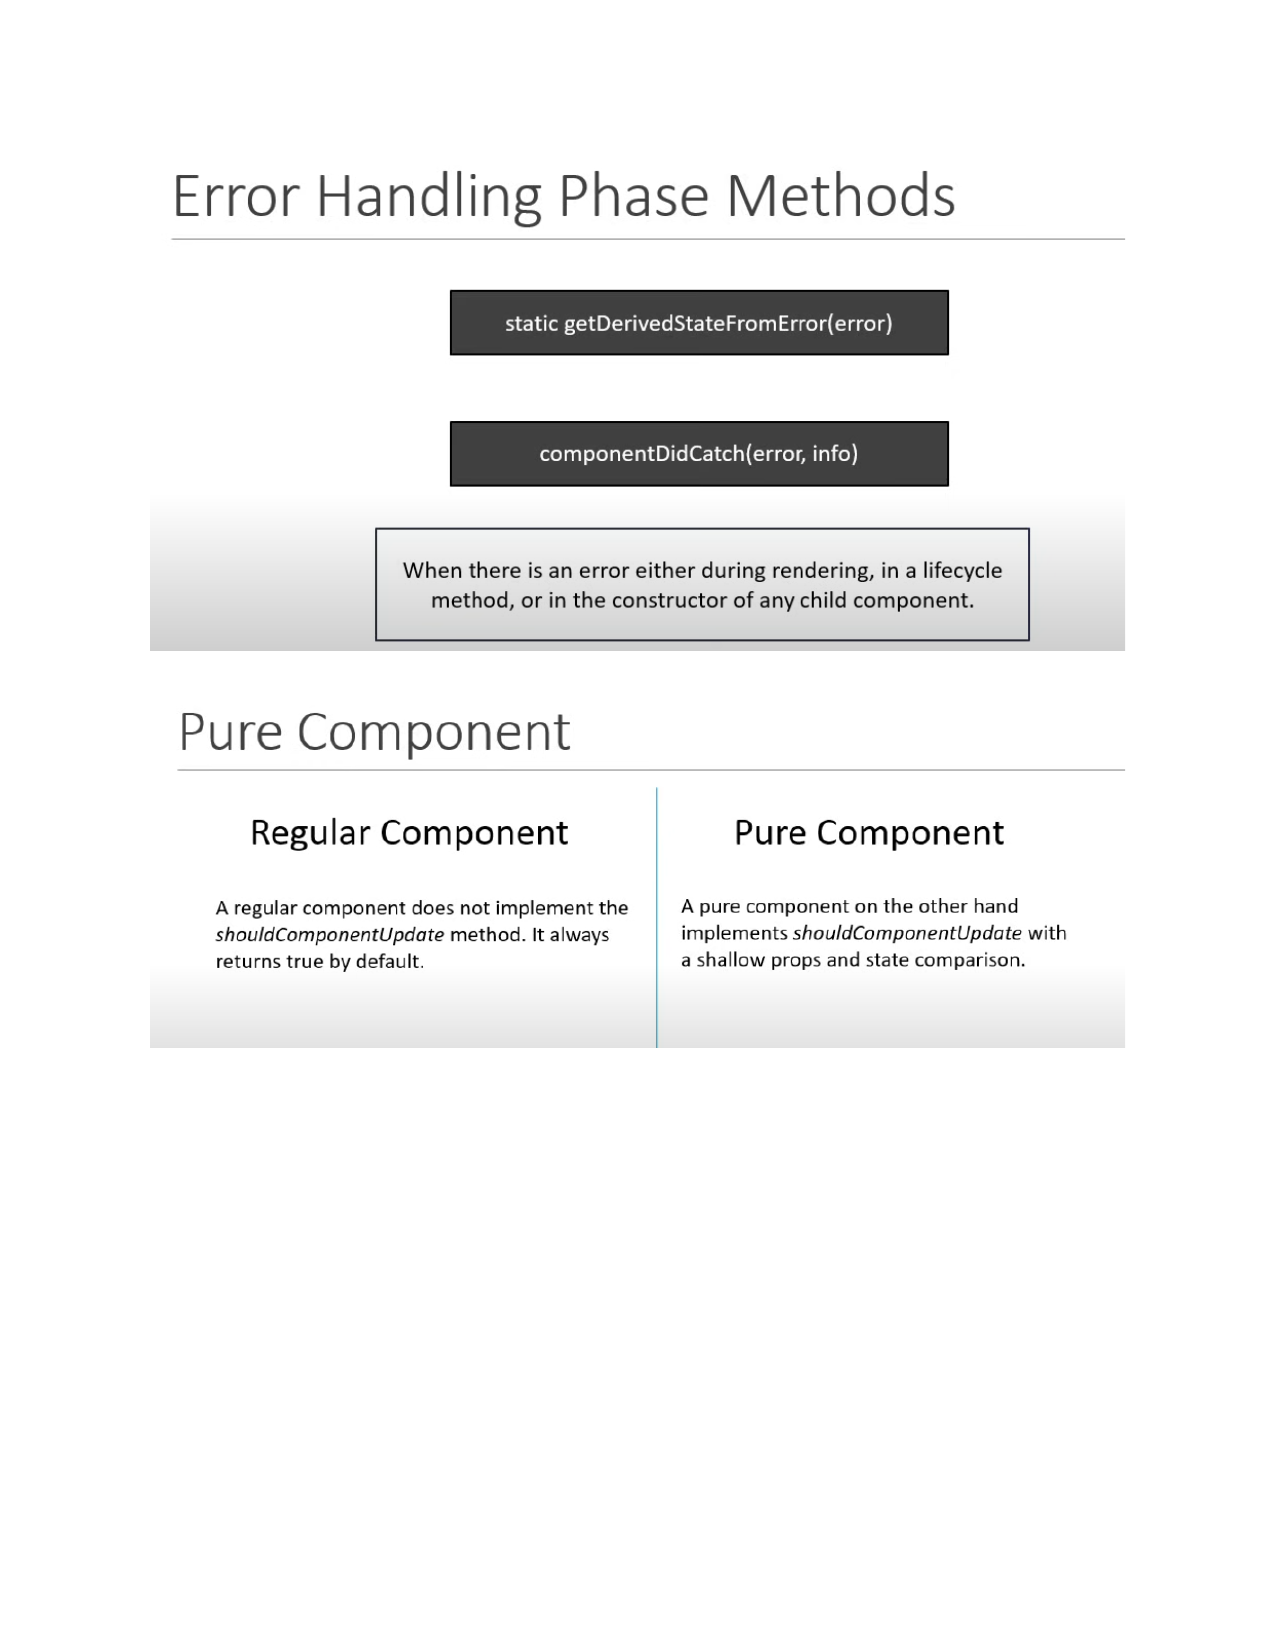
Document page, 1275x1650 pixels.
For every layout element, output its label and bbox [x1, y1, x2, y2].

picture [150, 669, 1125, 1048]
picture [150, 150, 1125, 651]
